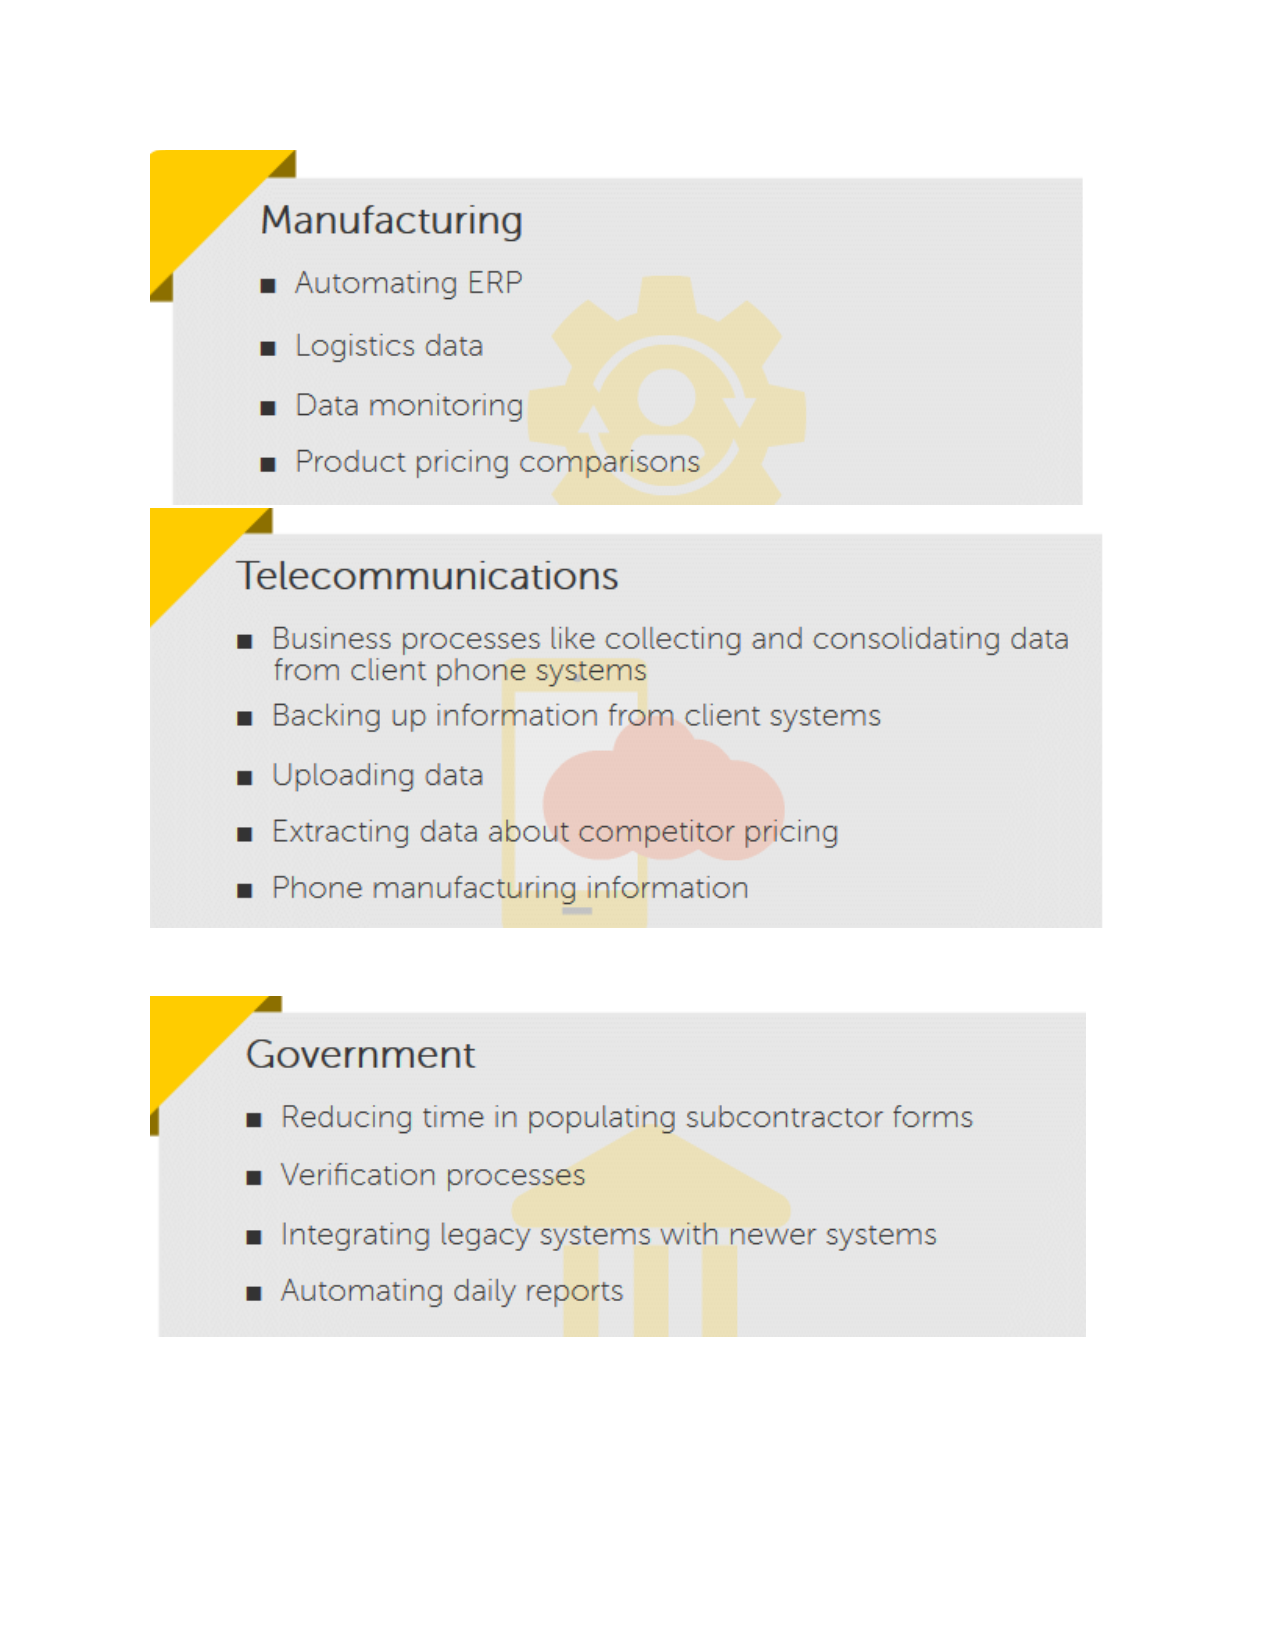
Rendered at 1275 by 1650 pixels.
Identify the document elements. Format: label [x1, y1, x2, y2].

picture [150, 996, 1086, 1337]
picture [150, 508, 1104, 928]
picture [150, 150, 1083, 505]
